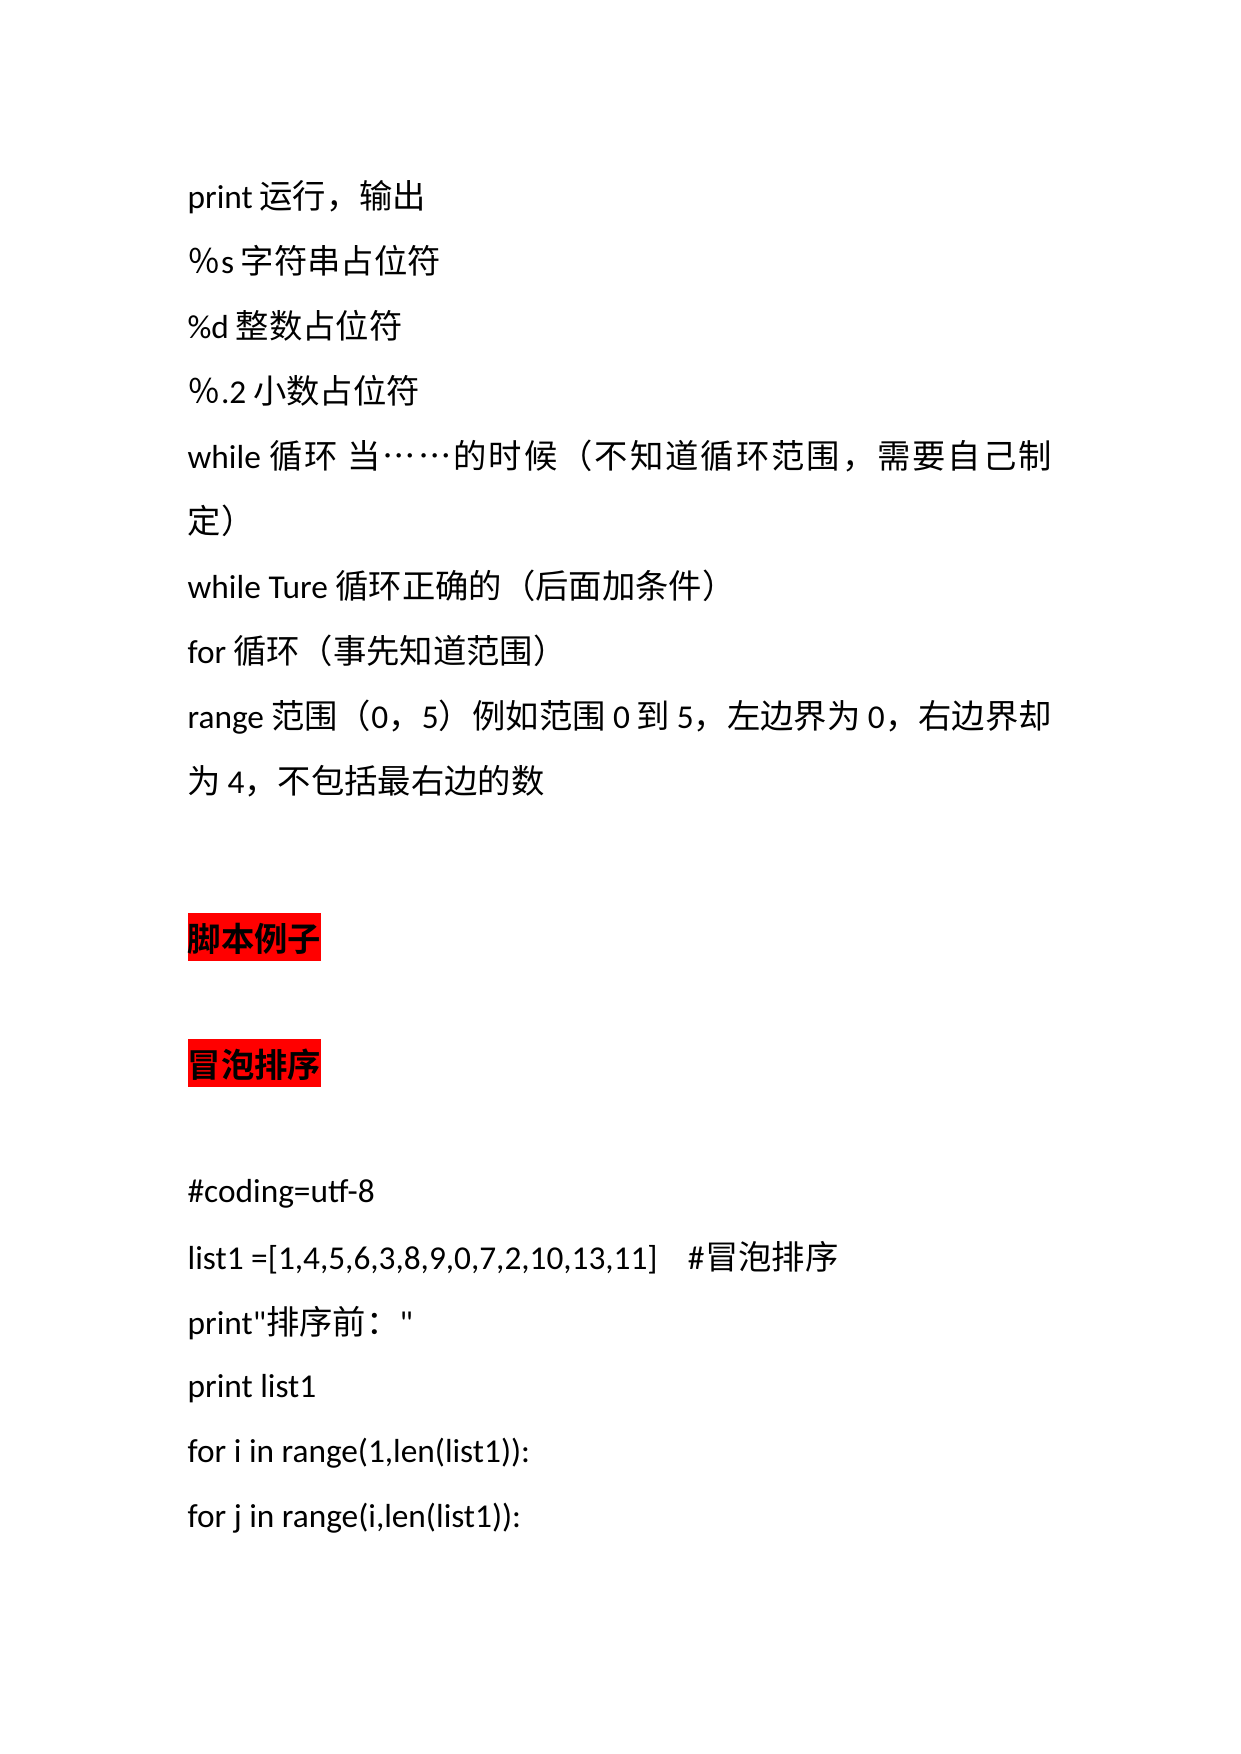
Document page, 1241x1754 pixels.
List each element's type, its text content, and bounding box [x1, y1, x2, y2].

text %d整数占位符 [187, 292, 1053, 357]
text #coding=utf-8 [187, 1158, 1053, 1223]
text for j in range(i,len(list1)): [187, 1483, 1053, 1548]
text list1 =[1,4,5,6,3,8,9,0,7,2,10,13,11] #冒泡排序 [187, 1223, 1053, 1288]
text while循环 当……的时候（不知道循环范围，需要自己制定） [187, 422, 1053, 552]
text print运行，输出 [187, 162, 1053, 227]
subtitle 脚本例子 [187, 904, 1053, 969]
text ％.2小数占位符 [187, 357, 1053, 422]
text range范围（0，5）例如范围0到5，左边界为0，右边界却为4，不包括最右边的数 [187, 682, 1053, 812]
text print"排序前：" [187, 1288, 1053, 1353]
text while Ture 循环正确的（后面加条件） [187, 552, 1053, 617]
subtitle 冒泡排序 [187, 1031, 1053, 1096]
text for循环（事先知道范围） [187, 617, 1053, 682]
text ％s字符串占位符 [187, 227, 1053, 292]
text print list1 [187, 1353, 1053, 1418]
text for i in range(1,len(list1)): [187, 1418, 1053, 1483]
